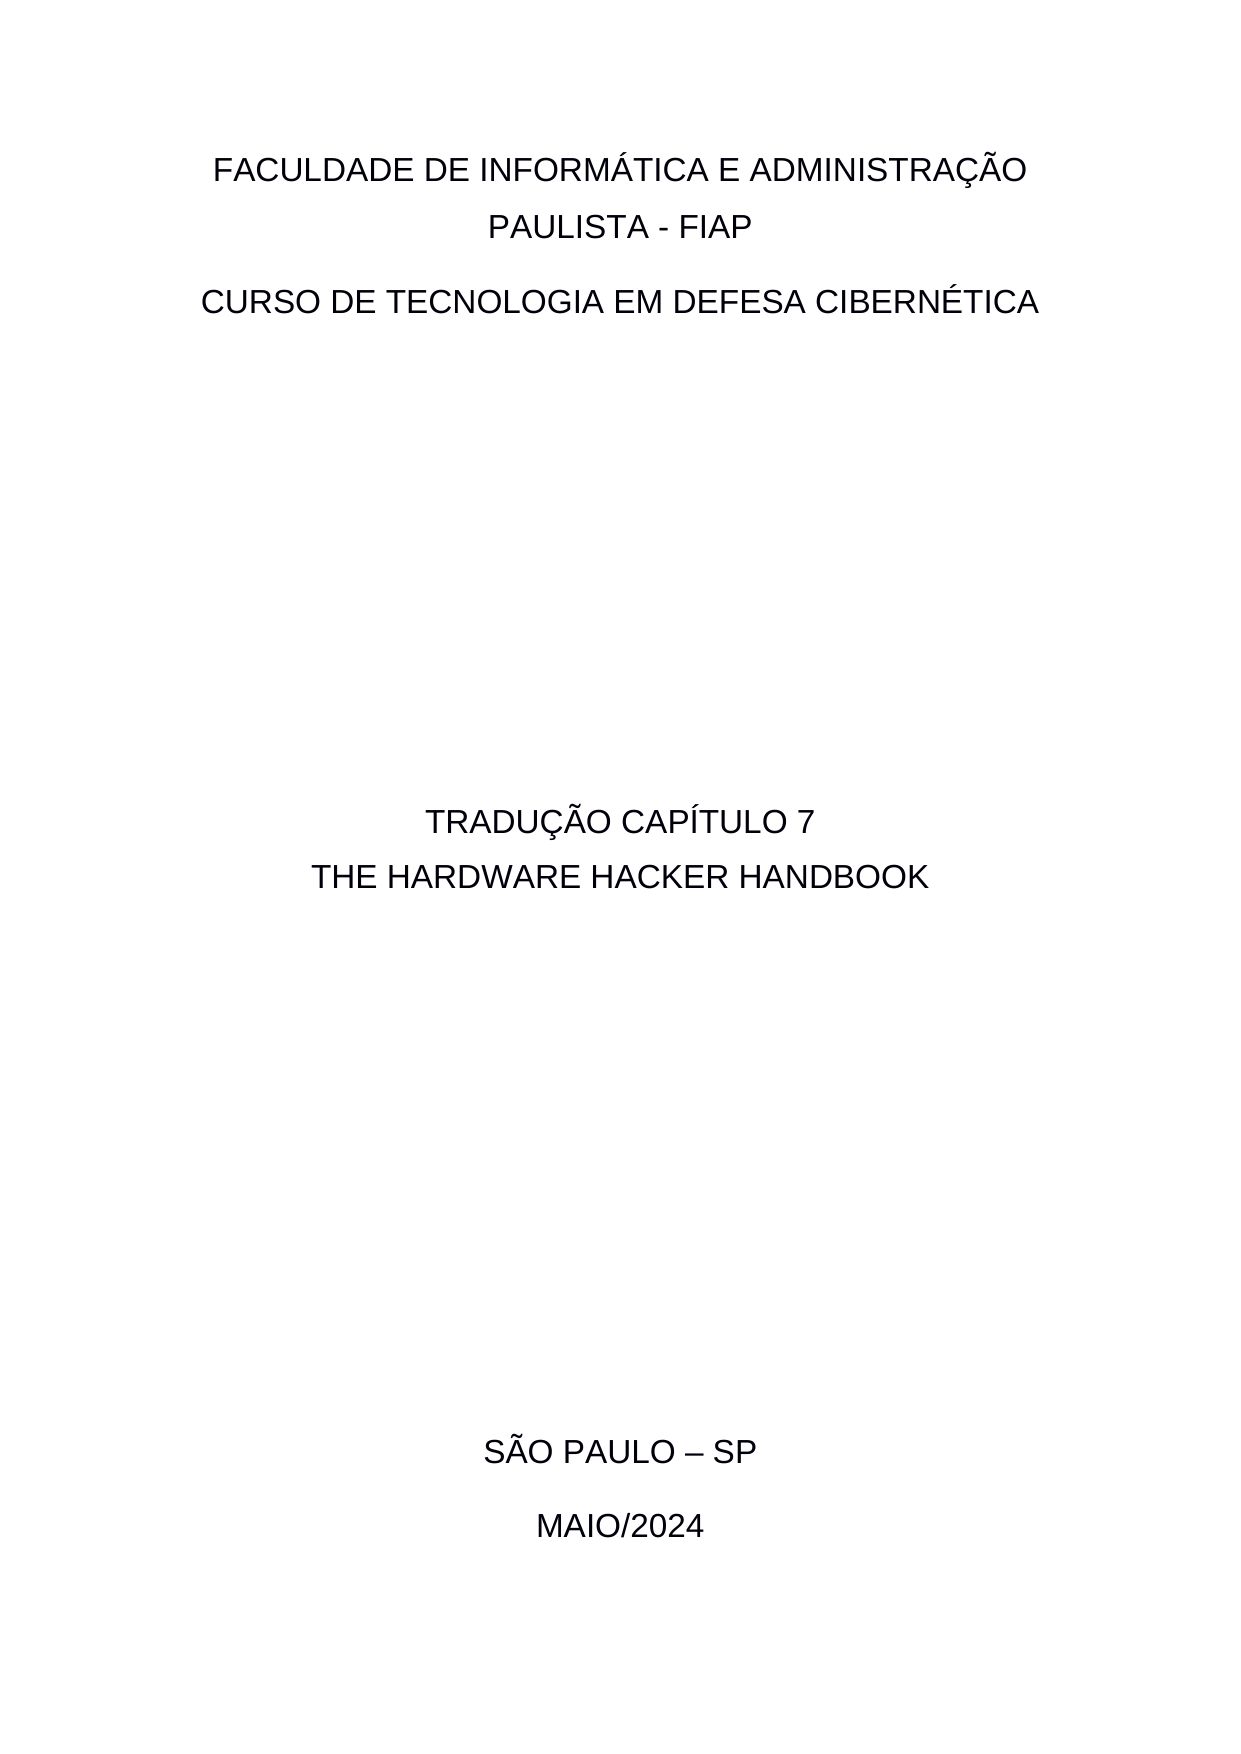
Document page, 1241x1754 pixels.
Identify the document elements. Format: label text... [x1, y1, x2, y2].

text TRADUÇÃO CAPÍTULO 7 [150, 802, 1090, 840]
text THE HARDWARE HACKER HANDBOOK [150, 857, 1090, 895]
text CURSO DE TECNOLOGIA EM DEFESA CIBERNÉTICA [150, 282, 1090, 320]
text FACULDADE DE INFORMÁTICA E ADMINISTRAÇÃO PAULISTA - FIAP [150, 150, 1090, 246]
text MAIO/2024 [150, 1506, 1090, 1544]
text SÃO PAULO – SP [150, 1432, 1090, 1470]
